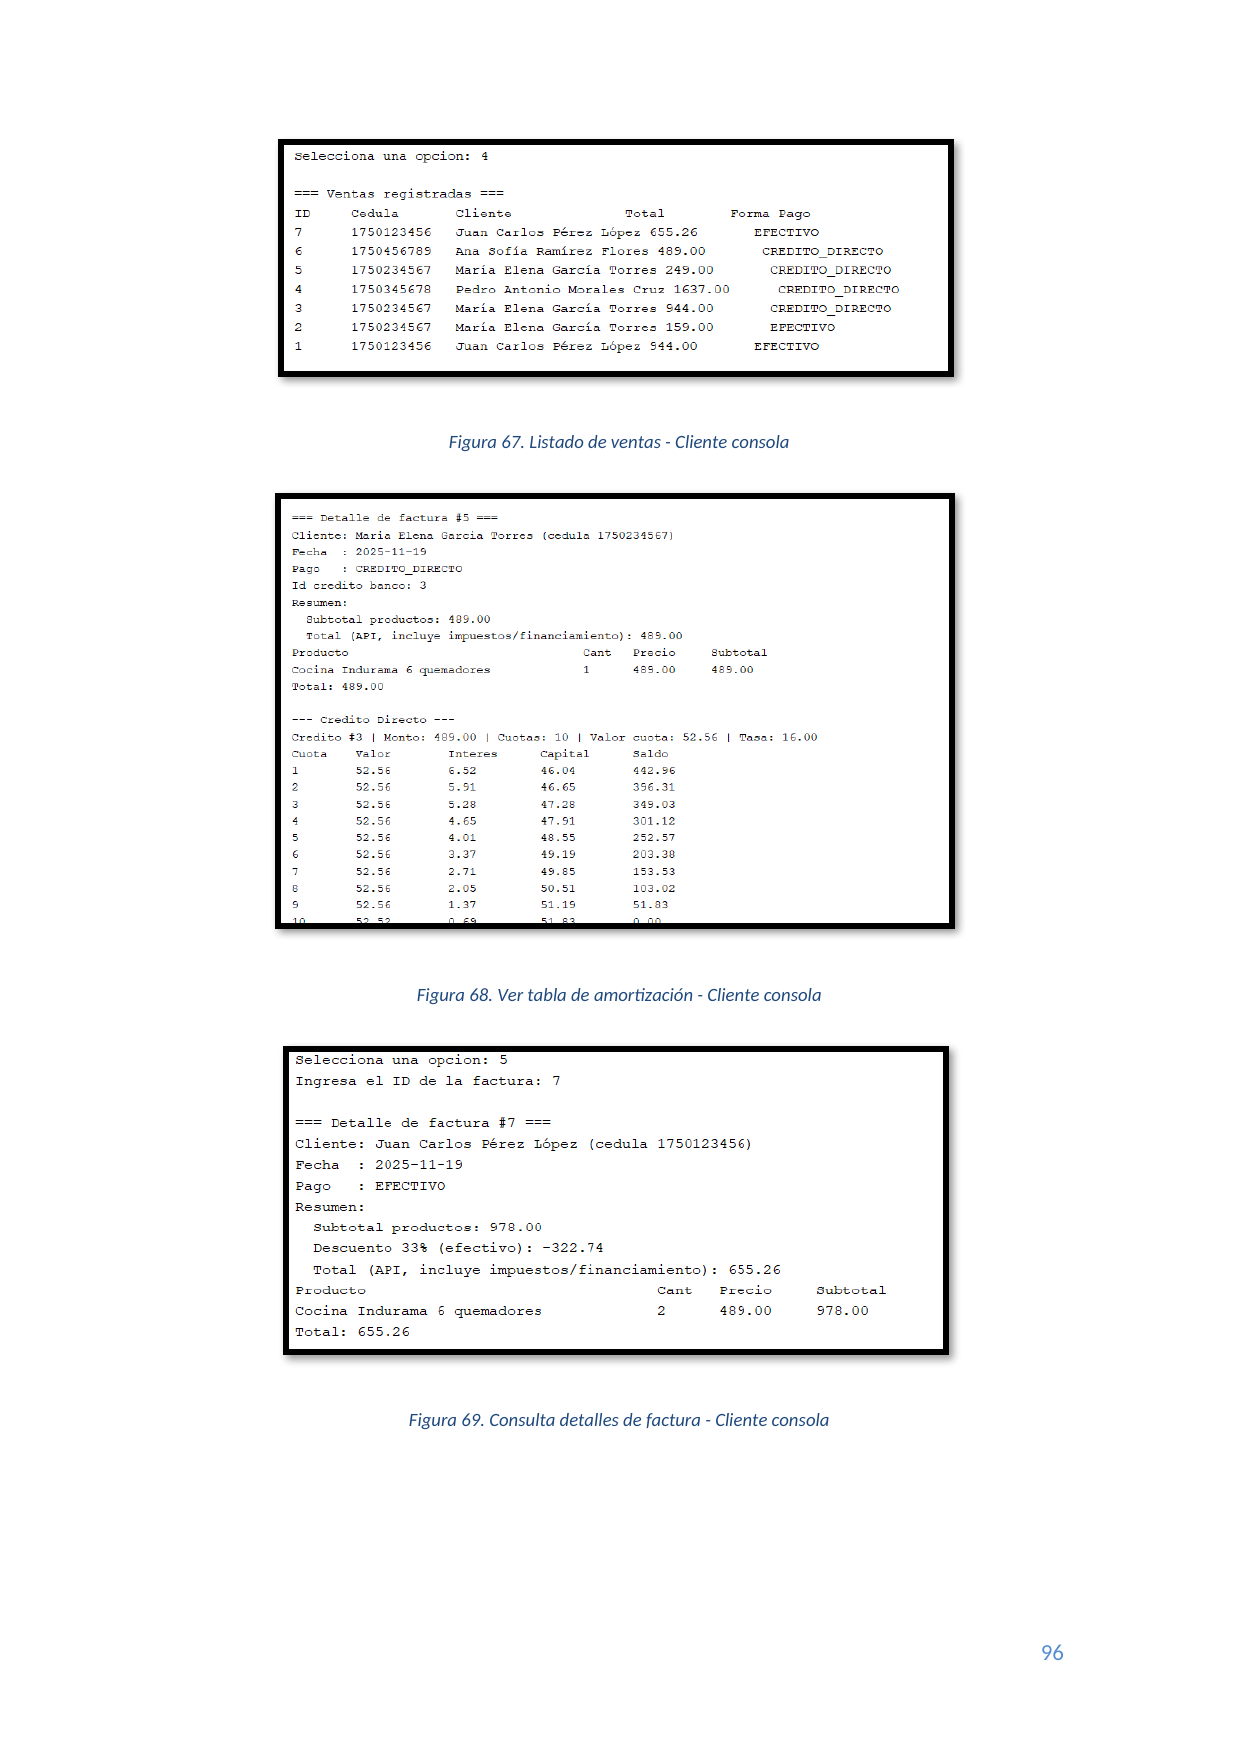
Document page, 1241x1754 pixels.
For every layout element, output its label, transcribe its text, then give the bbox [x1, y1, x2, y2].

picture [284, 145, 948, 371]
text Figura 68. Ver tabla de amortización - Cliente consola [177, 983, 1063, 1006]
text Figura 69. Consulta detalles de factura - Cliente consola [177, 1408, 1063, 1431]
text Figura 67. Listado de ventas - Cliente consola [177, 430, 1063, 453]
picture [281, 499, 949, 923]
picture [289, 1052, 943, 1349]
